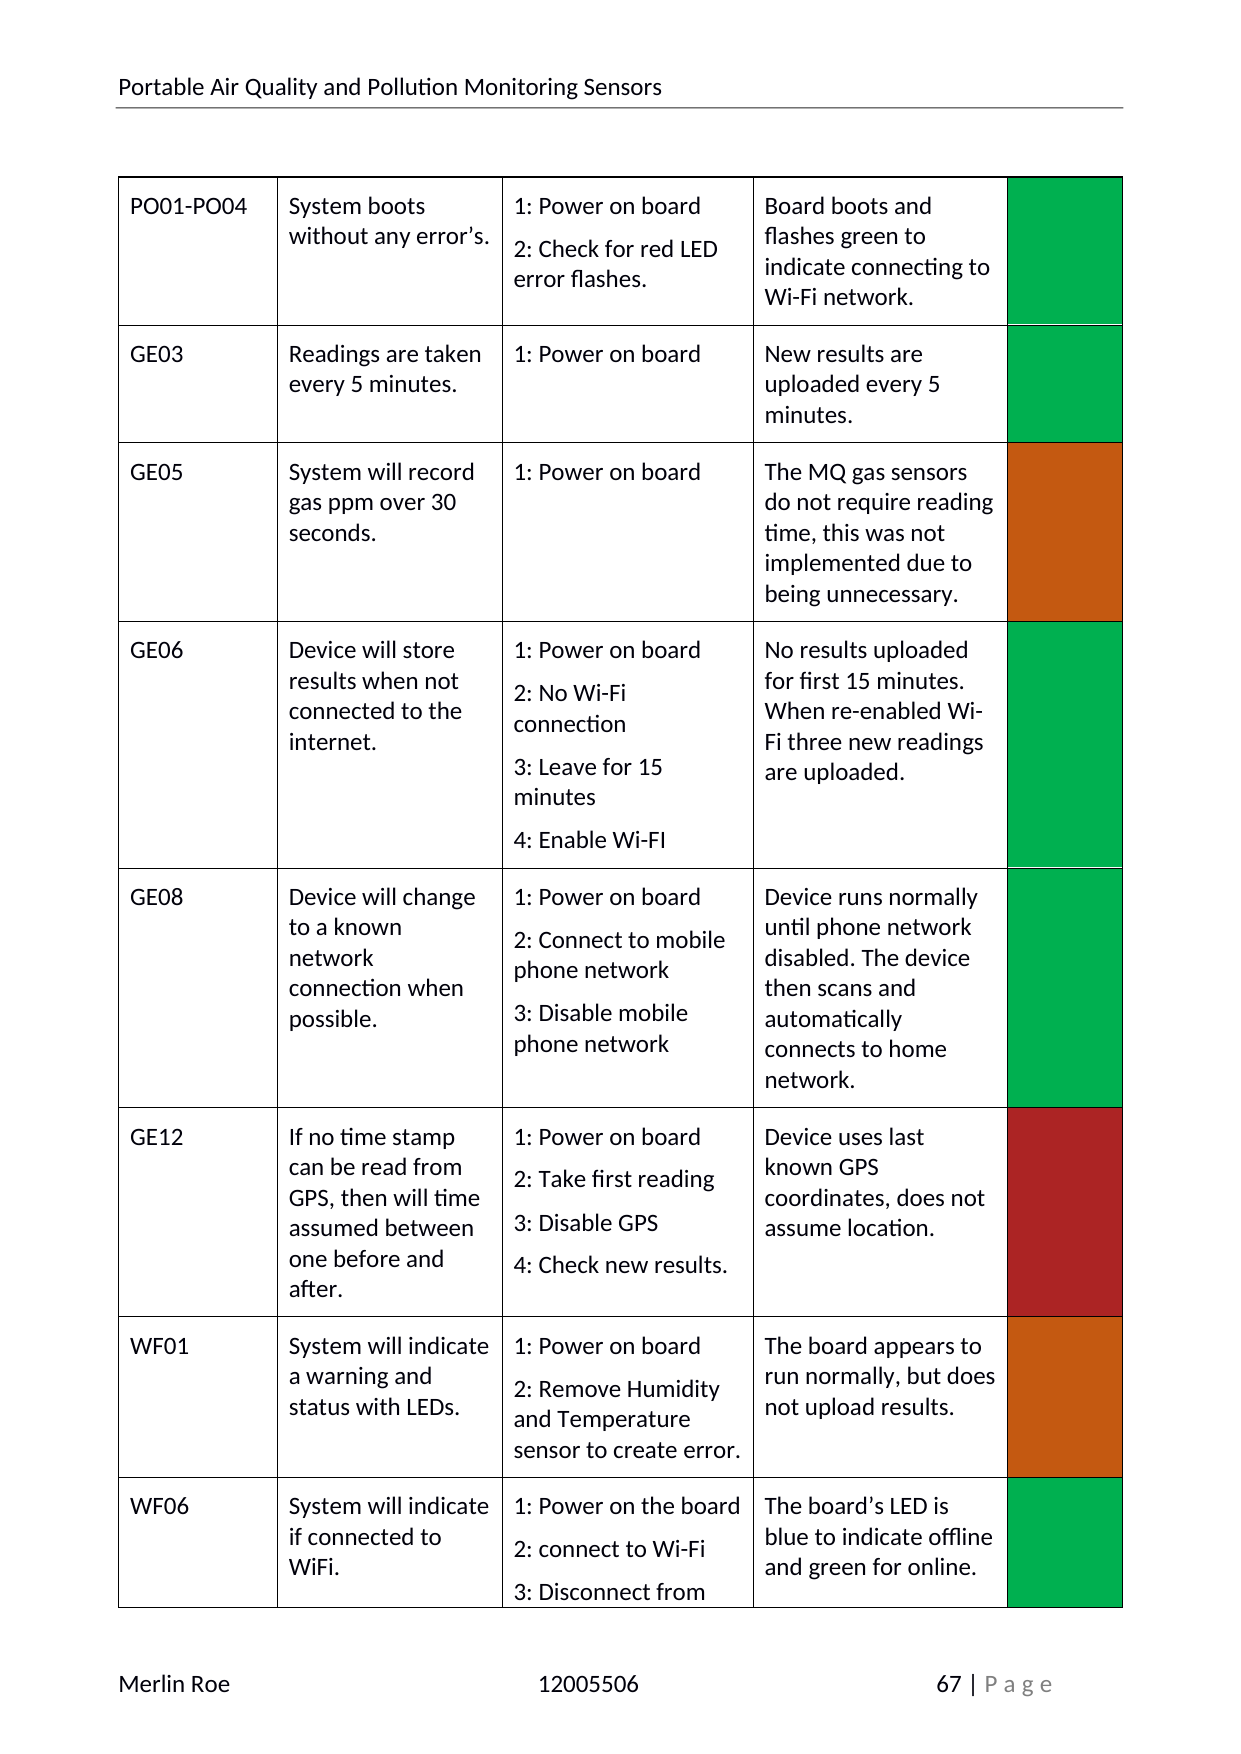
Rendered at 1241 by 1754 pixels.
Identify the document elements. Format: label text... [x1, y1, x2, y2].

table_cell PO01-PO04 [119, 178, 277, 324]
table_cell [1008, 326, 1122, 442]
table_cell 1: Power on board 2: Connect to mobile phone network 3: Disable mobile phone network [503, 869, 753, 1107]
table_cell Readings are taken every 5 minutes. [278, 326, 502, 442]
table_cell 1: Power on board [503, 326, 753, 442]
table_cell Device runs normally until phone network disabled. The device then scans and automatically connects to home network. [754, 869, 1007, 1107]
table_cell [754, 1478, 1007, 1607]
table_cell Device will store results when not connected to the internet. [278, 622, 502, 867]
table_cell Device uses last known GPS coordinates, does not assume location. [754, 1108, 1007, 1316]
table_cell [1008, 622, 1122, 867]
table_cell System will record gas ppm over 30 seconds. [278, 443, 502, 621]
table_cell New results are uploaded every 5 minutes. [754, 326, 1007, 442]
table_cell 1: Power on board 2: Take first reading 3: Disable GPS 4: Check new results. [503, 1108, 753, 1316]
table_cell [1008, 443, 1122, 621]
table_cell If no time stamp can be read from GPS, then will time assumed between one before and after. [278, 1108, 502, 1316]
table_cell GE08 [119, 869, 277, 1107]
table_cell [1008, 1108, 1122, 1316]
table_cell No results uploaded for first 15 minutes. When re-enabled Wi-Fi three new readings are uploaded. [754, 622, 1007, 867]
table_cell GE05 [119, 443, 277, 621]
table_cell 1: Power on board 2: No Wi-Fi connection 3: Leave for 15 minutes 4: Enable Wi-FI [503, 622, 753, 867]
table_cell The MQ gas sensors do not require reading time, this was not implemented due to being unnecessary. [754, 443, 1007, 621]
table_cell WF06 [119, 1478, 277, 1607]
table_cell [503, 1478, 753, 1607]
table_cell Device will change to a known network connection when possible. [278, 869, 502, 1107]
table_cell [1008, 178, 1122, 324]
table_cell The board appears to run normally, but does not upload results. [754, 1317, 1007, 1477]
table_cell Board boots and flashes green to indicate connecting to Wi-Fi network. [754, 178, 1007, 324]
table_cell 1: Power on board [503, 443, 753, 621]
table_cell GE06 [119, 622, 277, 867]
table_cell 1: Power on board 2: Check for red LED error flashes. [503, 178, 753, 324]
table_cell [1008, 1478, 1122, 1607]
table_cell GE03 [119, 326, 277, 442]
table_cell System boots without any error’s. [278, 178, 502, 324]
table_cell [1008, 1317, 1122, 1477]
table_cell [278, 1478, 502, 1607]
table_cell 1: Power on board 2: Remove Humidity and Temperature sensor to create error. [503, 1317, 753, 1477]
table_cell GE12 [119, 1108, 277, 1316]
table_cell WF01 [119, 1317, 277, 1477]
table_cell [1008, 869, 1122, 1107]
table_cell System will indicate a warning and status with LEDs. [278, 1317, 502, 1477]
